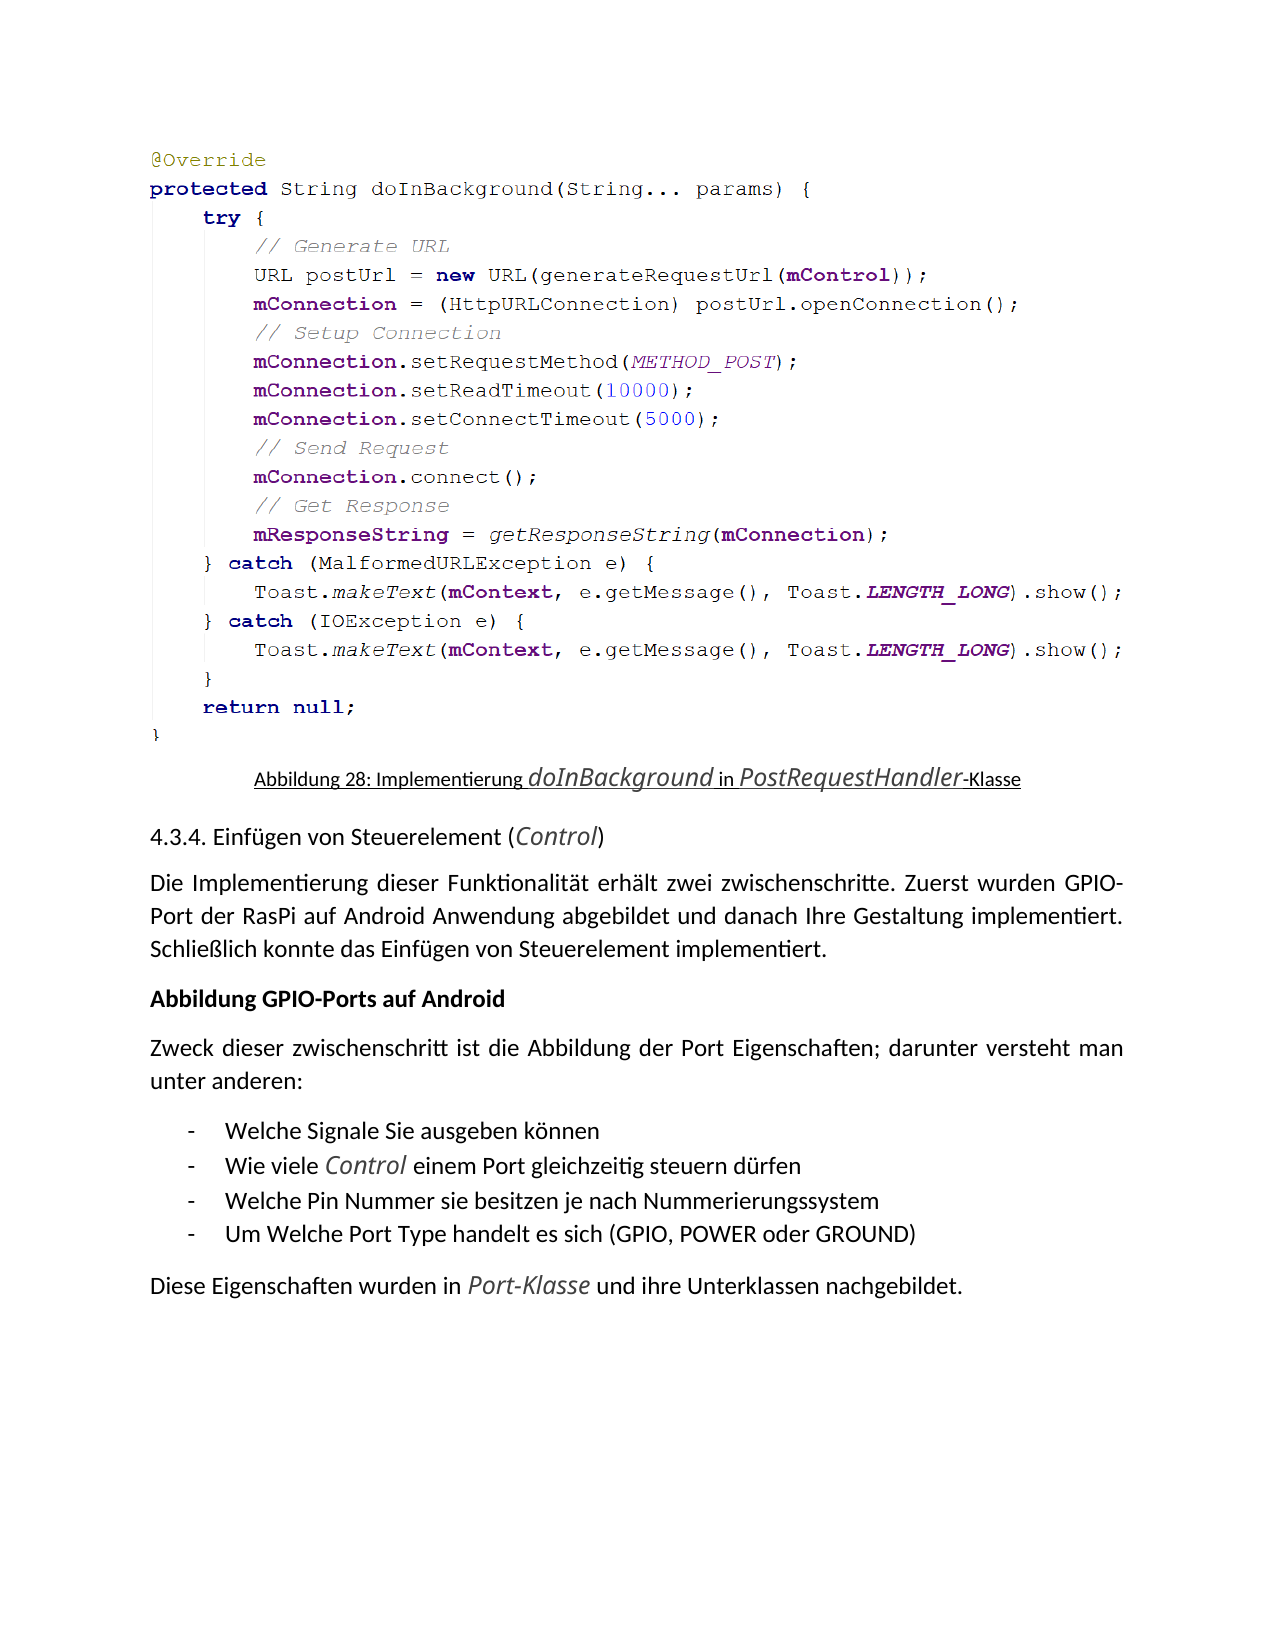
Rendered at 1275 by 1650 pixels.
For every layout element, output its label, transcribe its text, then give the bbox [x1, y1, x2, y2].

text Zweck dieser zwischenschritt ist die Abbildung der Port Eigenschaften; darunter versteht man unter anderen: [150, 1033, 1125, 1096]
subtitle Einfügen von Steuerelement (Control) [150, 818, 1125, 852]
list Um Welche Port Type handelt es sich (GPIO, POWER oder GROUND) [187, 1218, 1125, 1248]
picture [150, 150, 1125, 741]
text Abbildung 28: Implementierung doInBackground in PostRequestHandler-Klasse [150, 759, 1125, 793]
list Welche Signale Sie ausgeben können [187, 1115, 1125, 1146]
list Welche Pin Nummer sie besitzen je nach Nummerierungssystem [187, 1185, 1125, 1215]
text Diese Eigenschaften wurden in Port-Klasse und ihre Unterklassen nachgebildet. [150, 1267, 1125, 1301]
text Abbildung GPIO-Ports auf Android [150, 983, 1125, 1013]
text Die Implementierung dieser Funktionalität erhält zwei zwischenschritte. Zuerst wurden GPIO-Port der RasPi auf Android Anwendung abgebildet und danach Ihre Gestaltung implementiert. Schließlich konnte das Einfügen von Steuerelement implementiert. [150, 868, 1125, 964]
list Wie viele Control einem Port gleichzeitig steuern dürfen [187, 1148, 1125, 1182]
